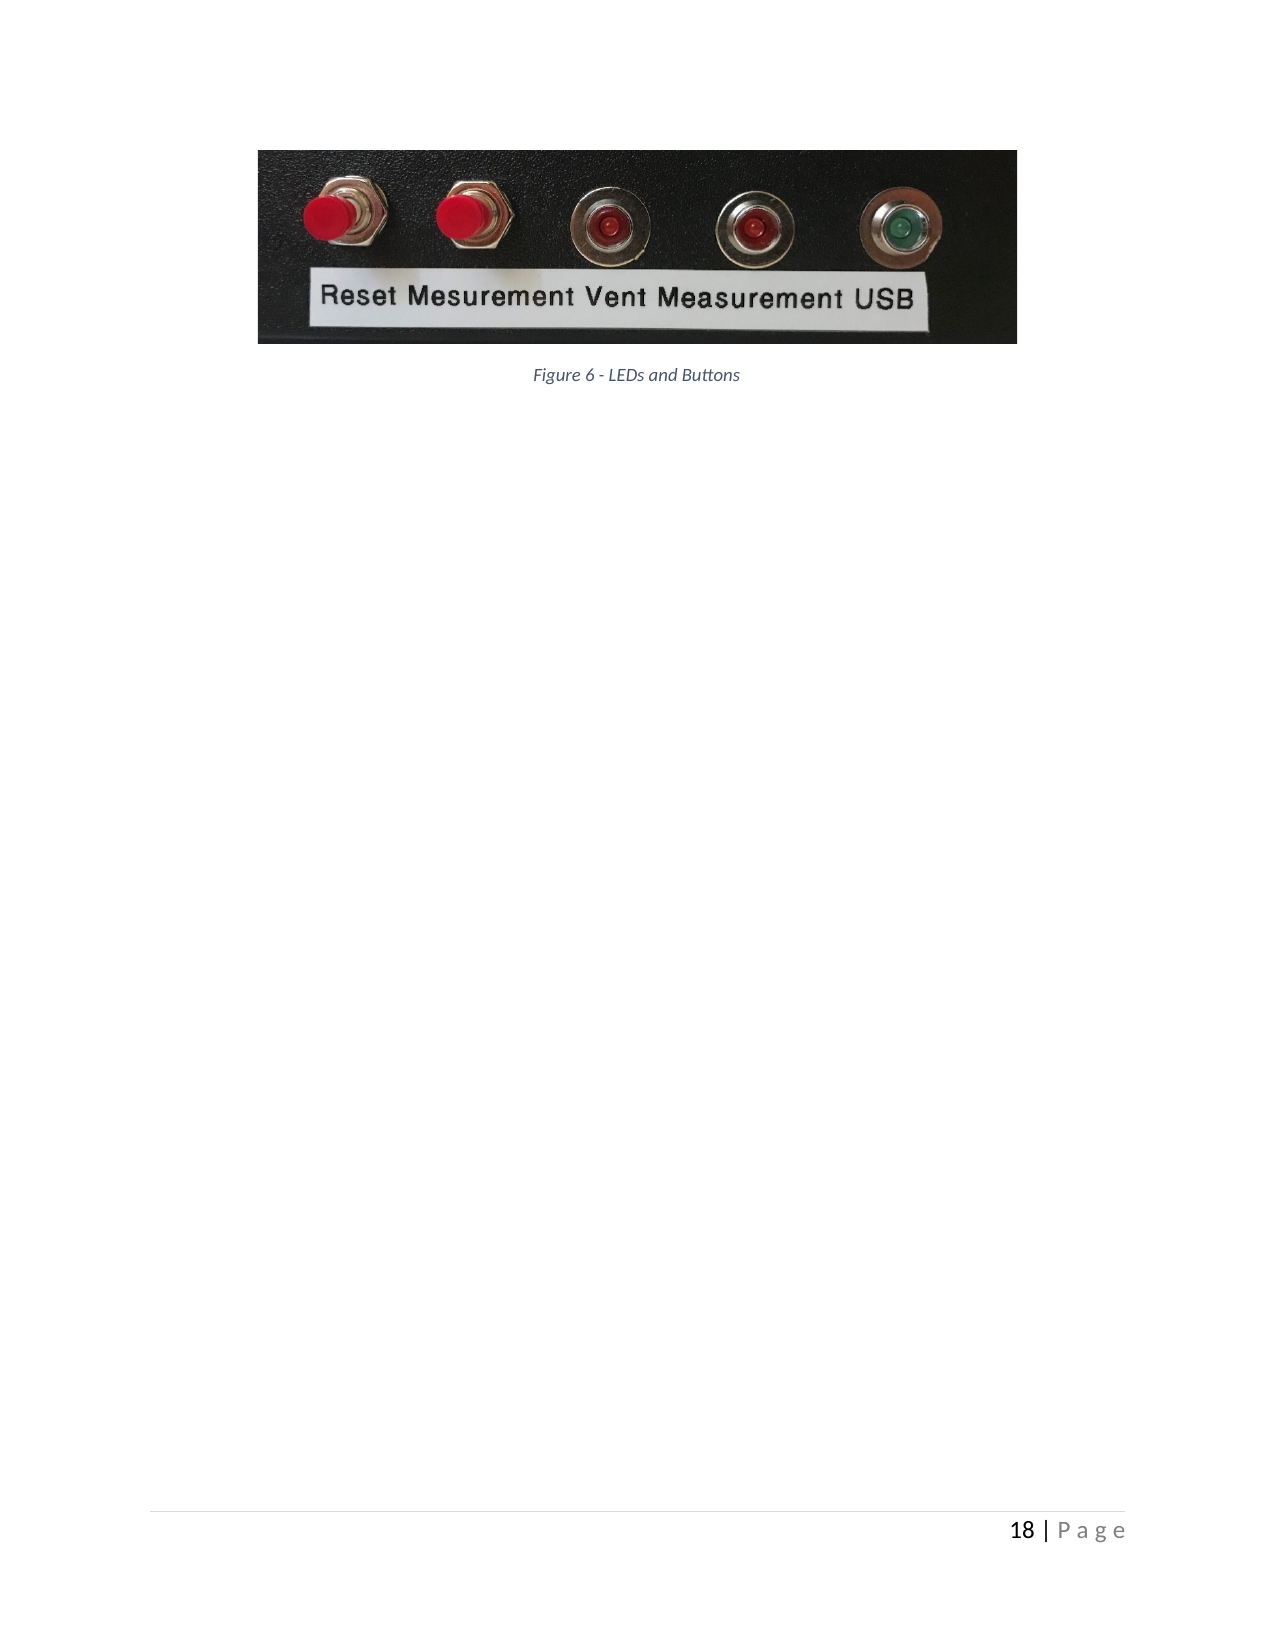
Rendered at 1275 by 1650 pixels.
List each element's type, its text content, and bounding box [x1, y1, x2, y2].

text Figure 6 - LEDs and Buttons [150, 363, 1125, 386]
picture [257, 150, 1018, 344]
